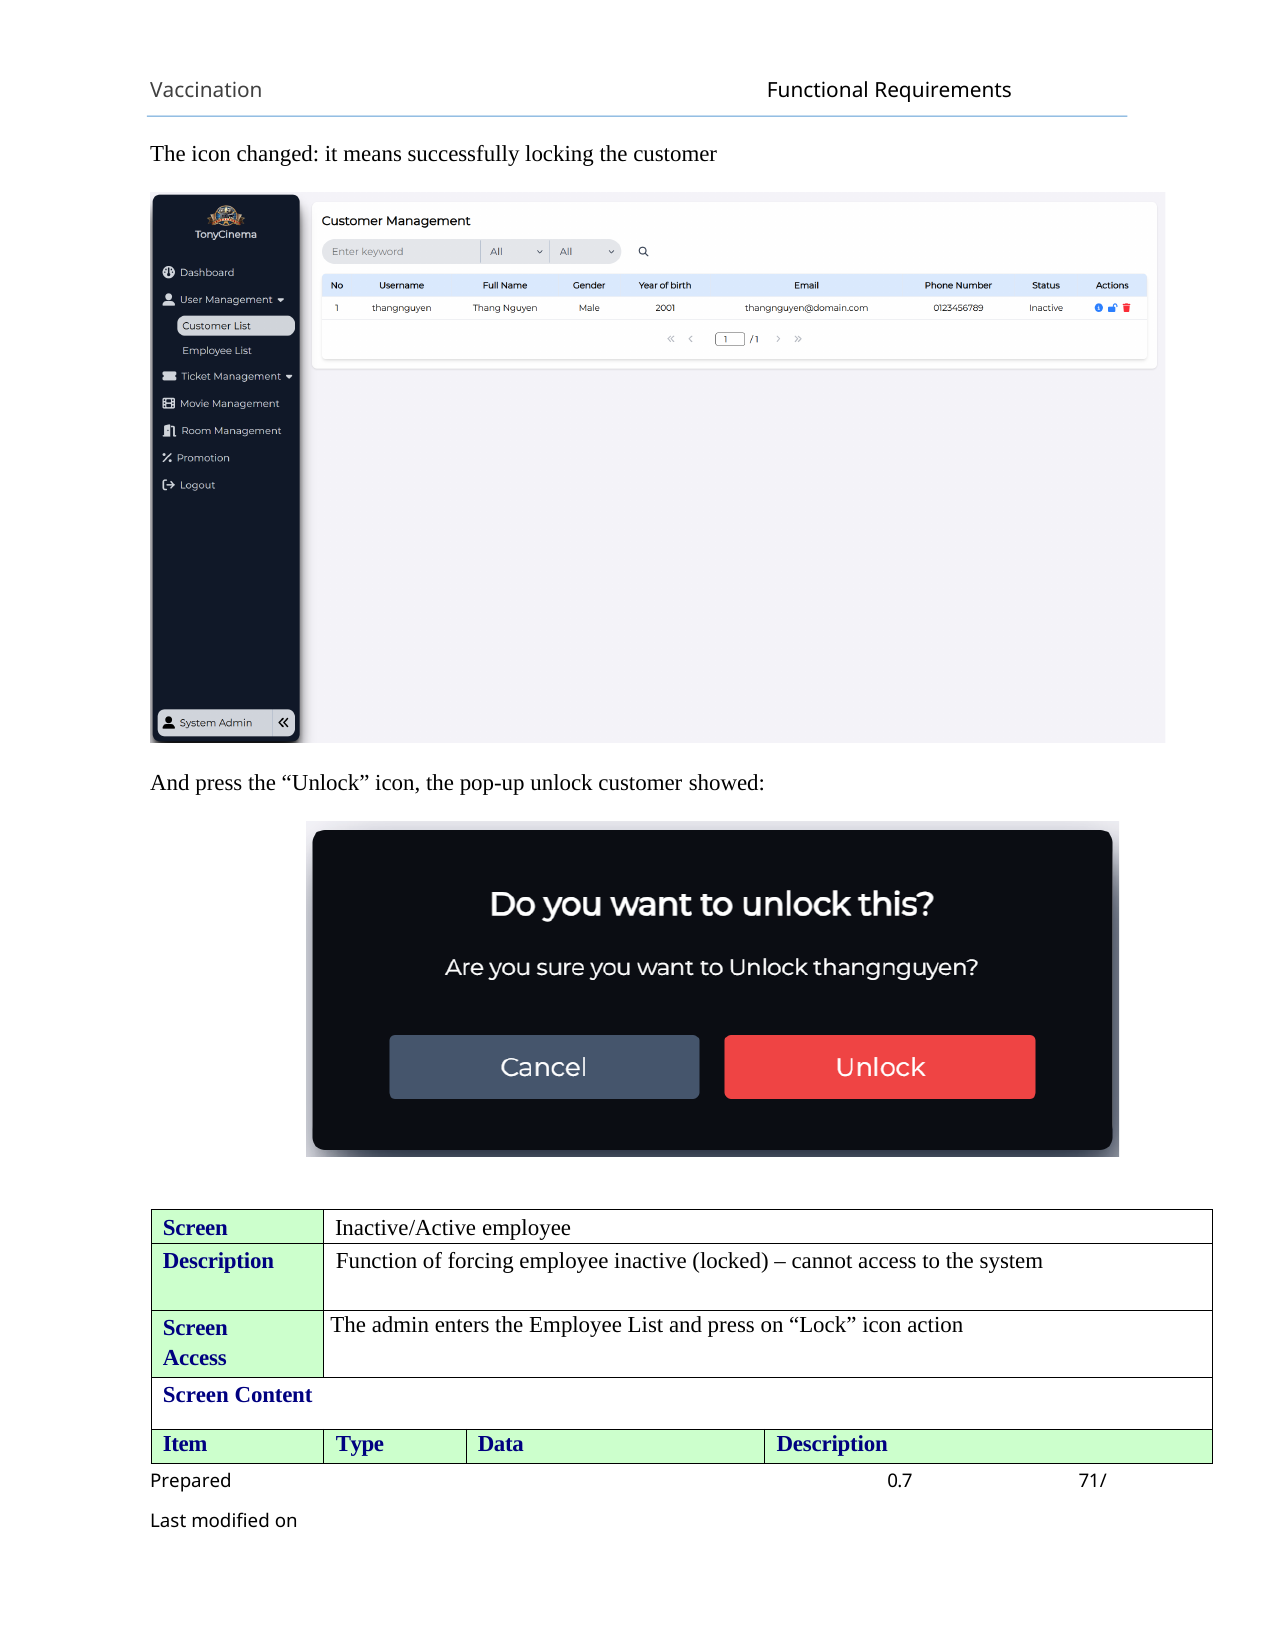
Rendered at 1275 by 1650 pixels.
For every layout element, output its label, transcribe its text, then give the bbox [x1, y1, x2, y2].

text The icon changed: it means successfully locking the customer [150, 139, 1275, 166]
picture [306, 821, 1120, 1157]
table_header Inactive/Active employee [324, 1210, 1212, 1243]
table_header Screen [152, 1210, 323, 1243]
picture [150, 192, 1166, 743]
table_cell Type [324, 1430, 466, 1463]
table_cell Data [467, 1430, 764, 1463]
table_cell Screen Access [152, 1311, 323, 1377]
table_cell Description [152, 1244, 323, 1310]
table_cell Description [765, 1430, 1212, 1463]
table_cell Function of forcing employee inactive (locked) – cannot access to the system [324, 1244, 1212, 1310]
table_cell The admin enters the Employee List and press on “Lock” icon action [324, 1311, 1212, 1377]
table_cell Screen Content [152, 1378, 1212, 1429]
text And press the “Unlock” icon, the pop-up unlock customer showed: [150, 769, 1275, 795]
table_cell Item [152, 1430, 323, 1463]
